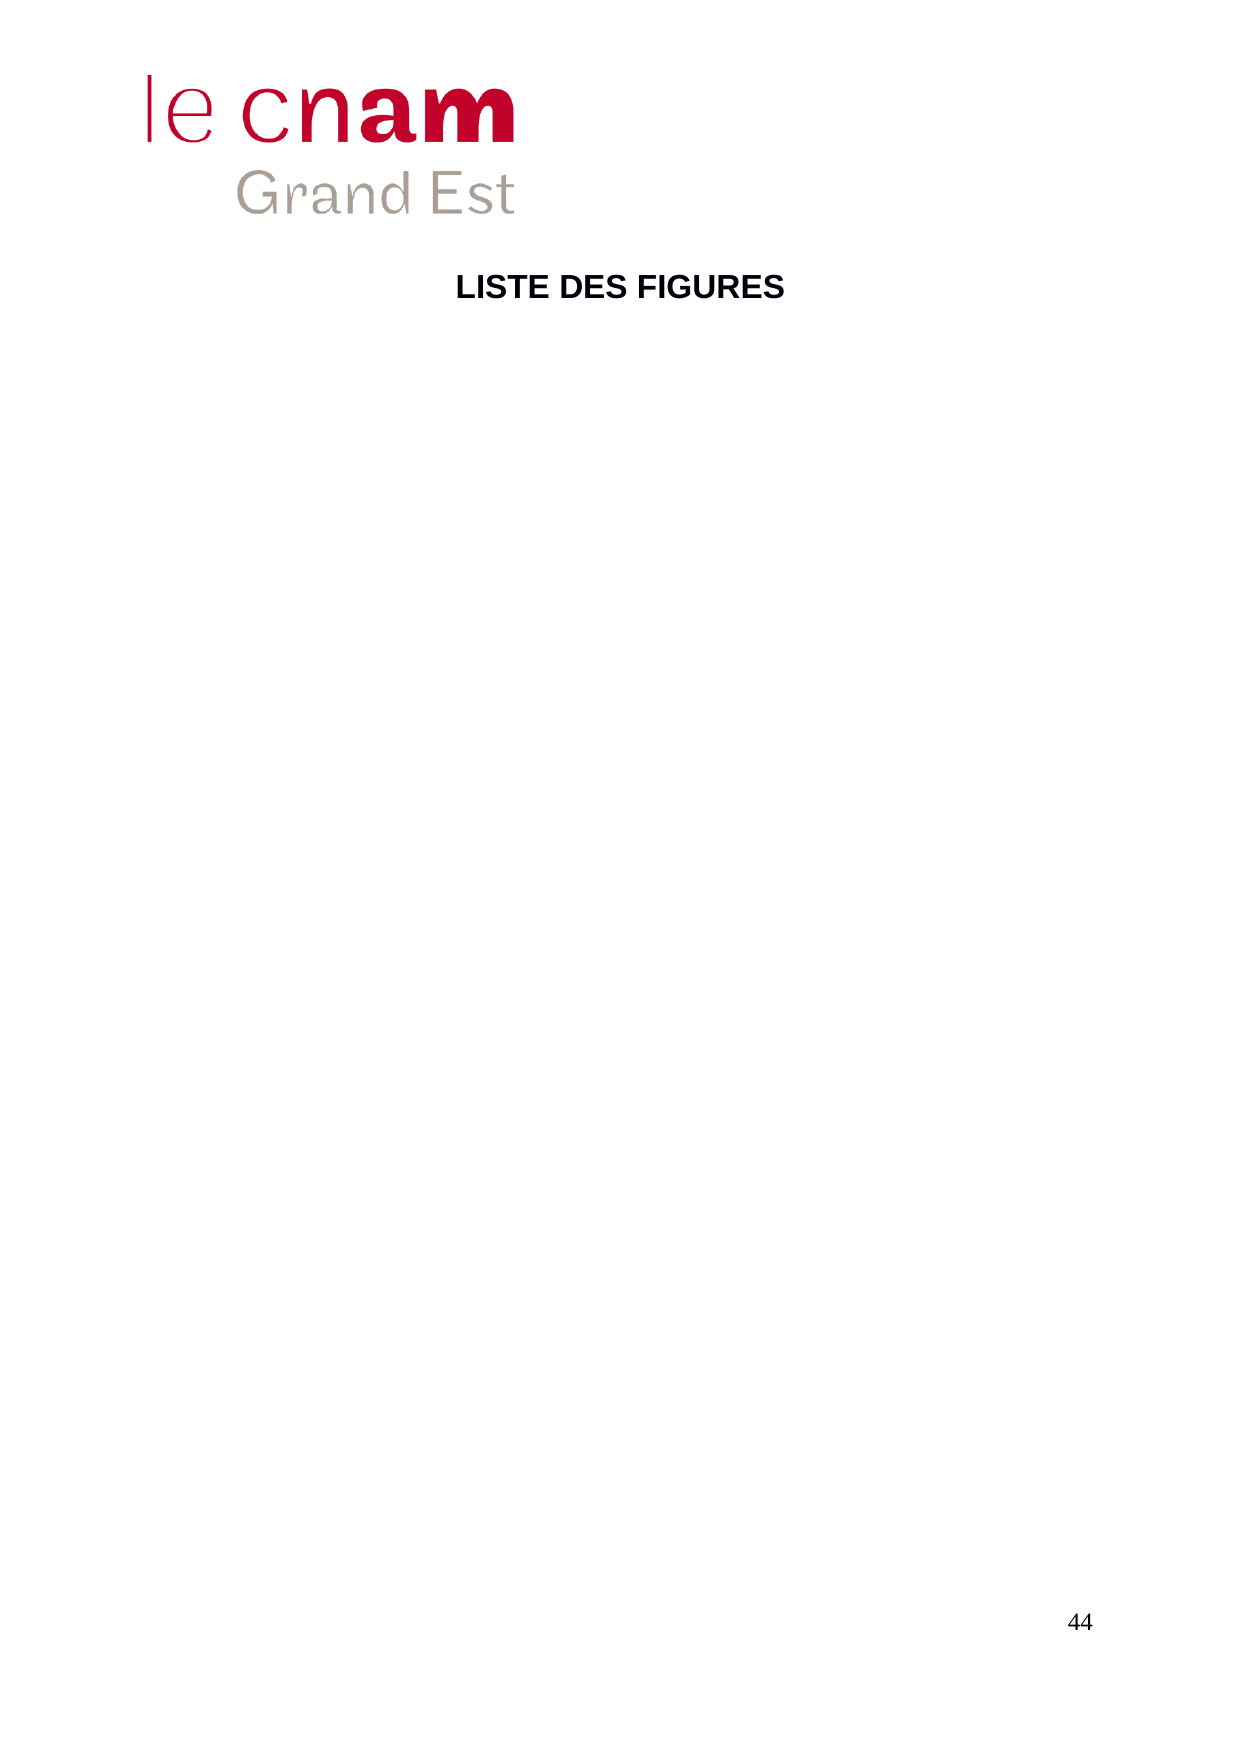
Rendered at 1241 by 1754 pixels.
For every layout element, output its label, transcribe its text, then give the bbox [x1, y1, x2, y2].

title LISTE DES FIGURES [148, 267, 1092, 305]
picture [147, 75, 514, 214]
